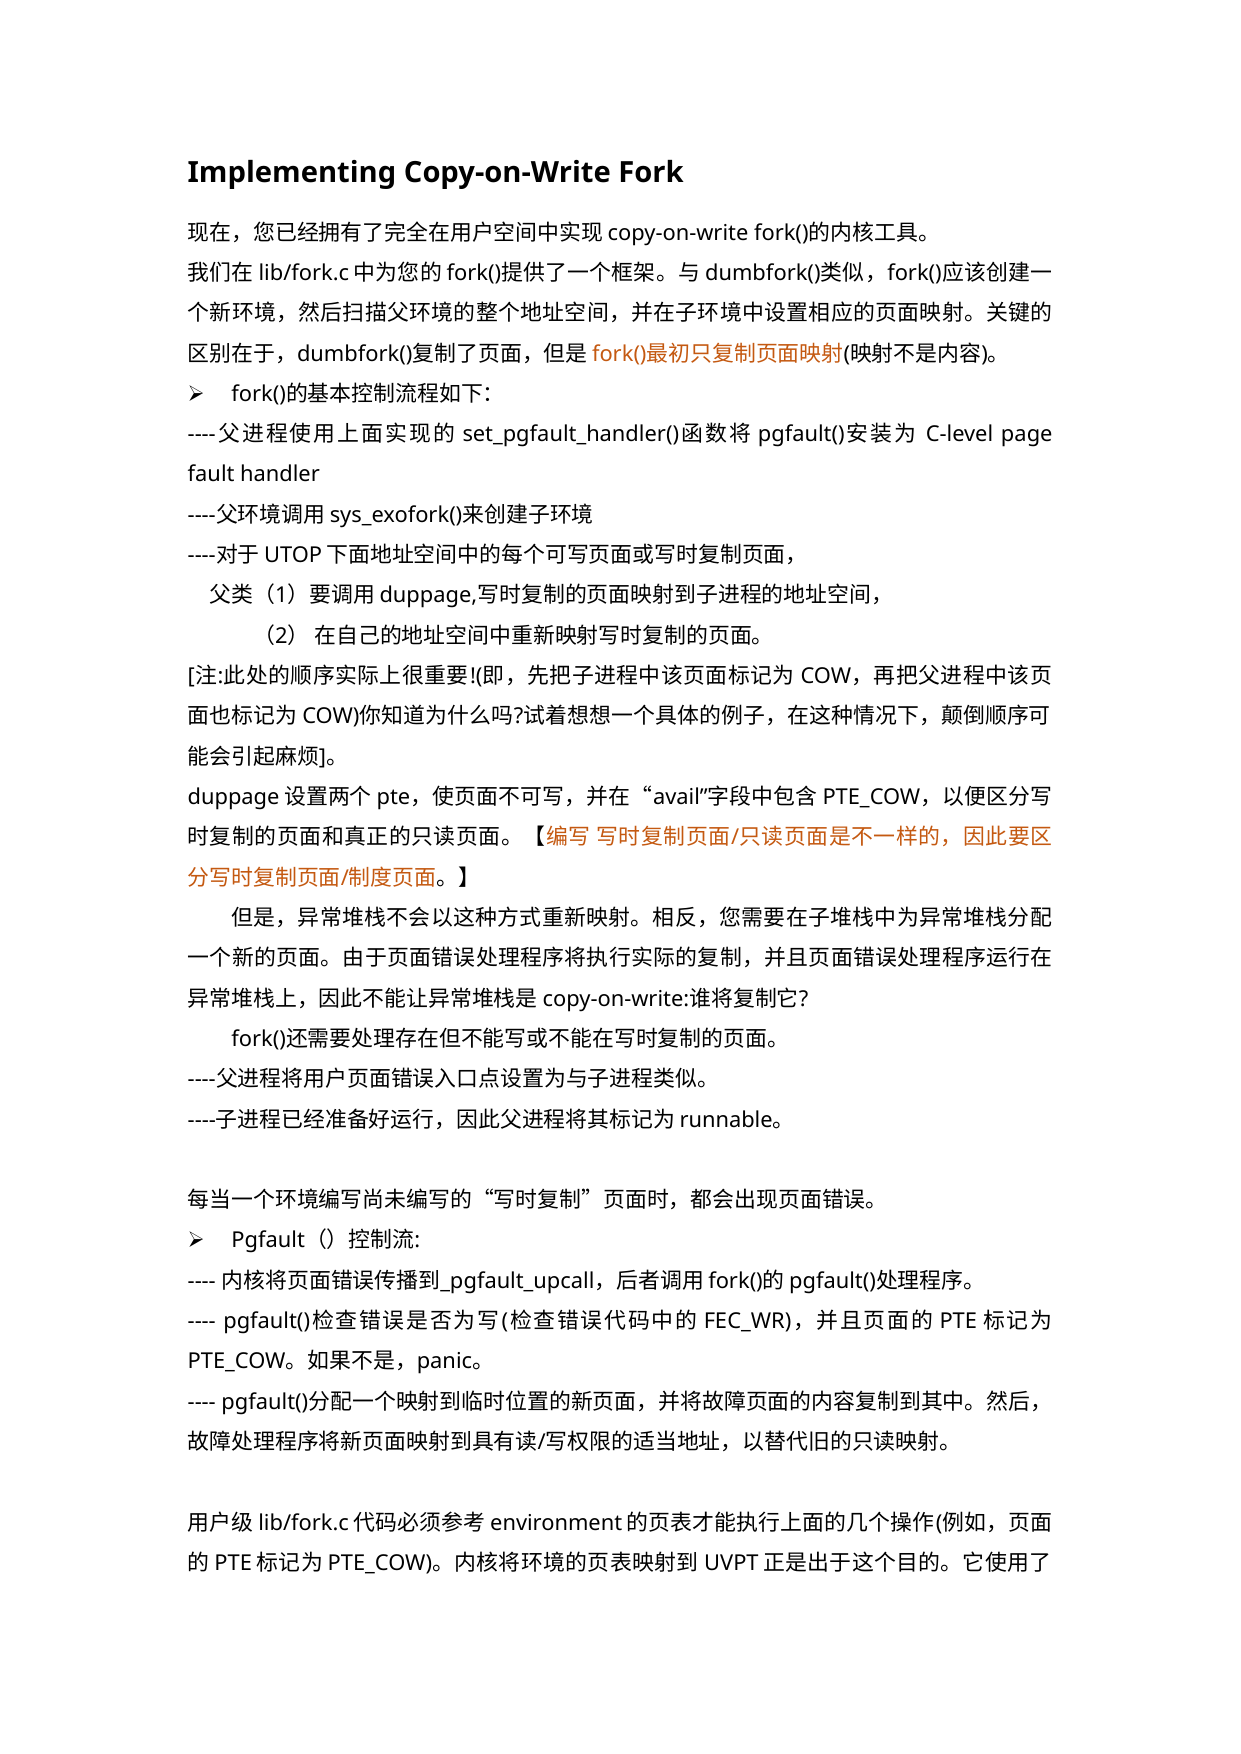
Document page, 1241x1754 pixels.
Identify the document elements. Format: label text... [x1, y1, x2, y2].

text 现在，您已经拥有了完全在用户空间中实现copy-on-write fork()的内核工具。 [187, 210, 1053, 251]
text ----对于UTOP下面地址空间中的每个可写页面或写时复制页面， [187, 533, 1053, 573]
text ---- pgfault()检查错误是否为写(检查错误代码中的FEC_WR)，并且页面的PTE标记为PTE_COW。如果不是，panic。 [187, 1299, 1053, 1379]
subtitle Implementing Copy-on-Write Fork [187, 151, 1053, 192]
text ---- 内核将页面错误传播到_pgfault_upcall，后者调用fork()的pgfault()处理程序。 [187, 1258, 1053, 1299]
text 但是，异常堆栈不会以这种方式重新映射。相反，您需要在子堆栈中为异常堆栈分配一个新的页面。由于页面错误处理程序将执行实际的复制，并且页面错误处理程序运行在异常堆栈上，因此不能让异常堆栈是 copy-on-write:谁将复制它? [187, 896, 1053, 1017]
list Pgfault（）控制流: [187, 1218, 1053, 1258]
text [注:此处的顺序实际上很重要!(即，先把子进程中该页面标记为COW，再把父进程中该页面也标记为COW)你知道为什么吗?试着想想一个具体的例子，在这种情况下，颠倒顺序可能会引起麻烦]。 [187, 654, 1053, 775]
text ----子进程已经准备好运行，因此父进程将其标记为runnable。 [187, 1097, 1053, 1138]
text 我们在lib/fork.c中为您的fork()提供了一个框架。与dumbfork()类似，fork()应该创建一个新环境，然后扫描父环境的整个地址空间，并在子环境中设置相应的页面映射。关键的区别在于，dumbfork()复制了页面，但是fork()最初只复制页面映射(映射不是内容)。 [187, 251, 1053, 372]
text duppage设置两个pte，使页面不可写，并在“avail”字段中包含PTE_COW，以便区分写时复制的页面和真正的只读页面。【编写 写时复制页面/只读页面是不一样的，因此要区分写时复制页面/制度页面。】 [187, 775, 1053, 896]
text ----父环境调用sys_exofork()来创建子环境 [187, 493, 1053, 533]
text （2） 在自己的地址空间中重新映射写时复制的页面。 [187, 613, 1053, 654]
list fork()的基本控制流程如下： [187, 372, 1053, 412]
text fork()还需要处理存在但不能写或不能在写时复制的页面。 [187, 1017, 1053, 1057]
text ----父进程将用户页面错误入口点设置为与子进程类似。 [187, 1057, 1053, 1097]
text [187, 1500, 1053, 1581]
text 每当一个环境编写尚未编写的“写时复制”页面时，都会出现页面错误。 [187, 1178, 1053, 1218]
text ----父进程使用上面实现的set_pgfault_handler()函数将pgfault()安装为 C-level page fault handler [187, 412, 1053, 493]
text ---- pgfault()分配一个映射到临时位置的新页面，并将故障页面的内容复制到其中。然后，故障处理程序将新页面映射到具有读/写权限的适当地址，以替代旧的只读映射。 [187, 1379, 1053, 1460]
text 父类（1）要调用duppage,写时复制的页面映射到子进程的地址空间， [187, 573, 1053, 613]
